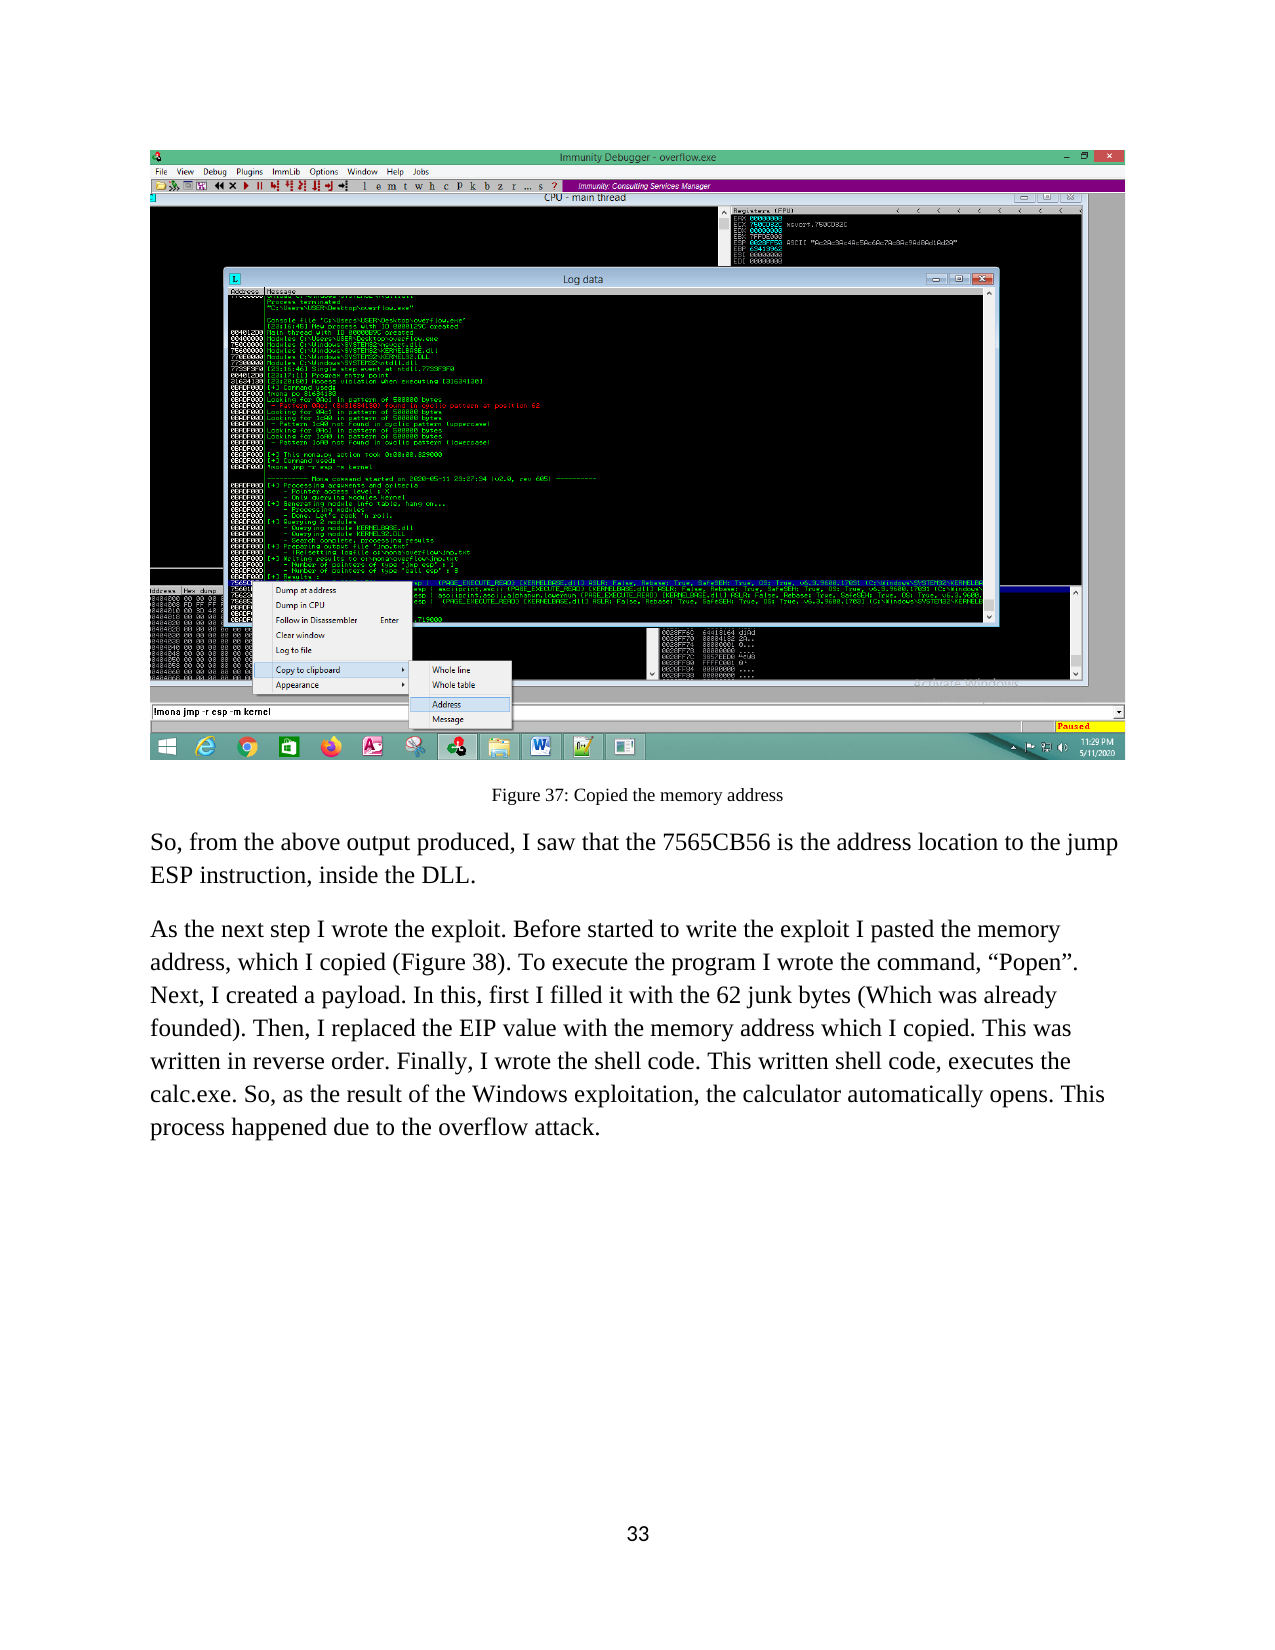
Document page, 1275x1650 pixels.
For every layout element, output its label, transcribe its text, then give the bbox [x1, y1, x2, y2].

text Figure 37: Copied the memory address [150, 784, 1125, 806]
text So, from the above output produced, I saw that the 7565CB56 is the address location to the jump ESP instruction, inside the DLL. [150, 827, 1125, 888]
picture [150, 150, 1125, 760]
text As the next step I wrote the exploit. Before started to write the exploit I pasted the memory address, which I copied (Figure 38). To execute the program I wrote the command, “Popen”. Next, I created a payload. In this, first I filled it with the 62 junk bytes (Which was already founded). Then, I replaced the EIP value with the memory address which I copied. This was written in reverse order. Finally, I wrote the shell code. This written shell code, executes the calc.exe. So, as the result of the Windows exploitation, the calculator automatically opens. This process happened due to the overflow attack. [150, 914, 1125, 1141]
